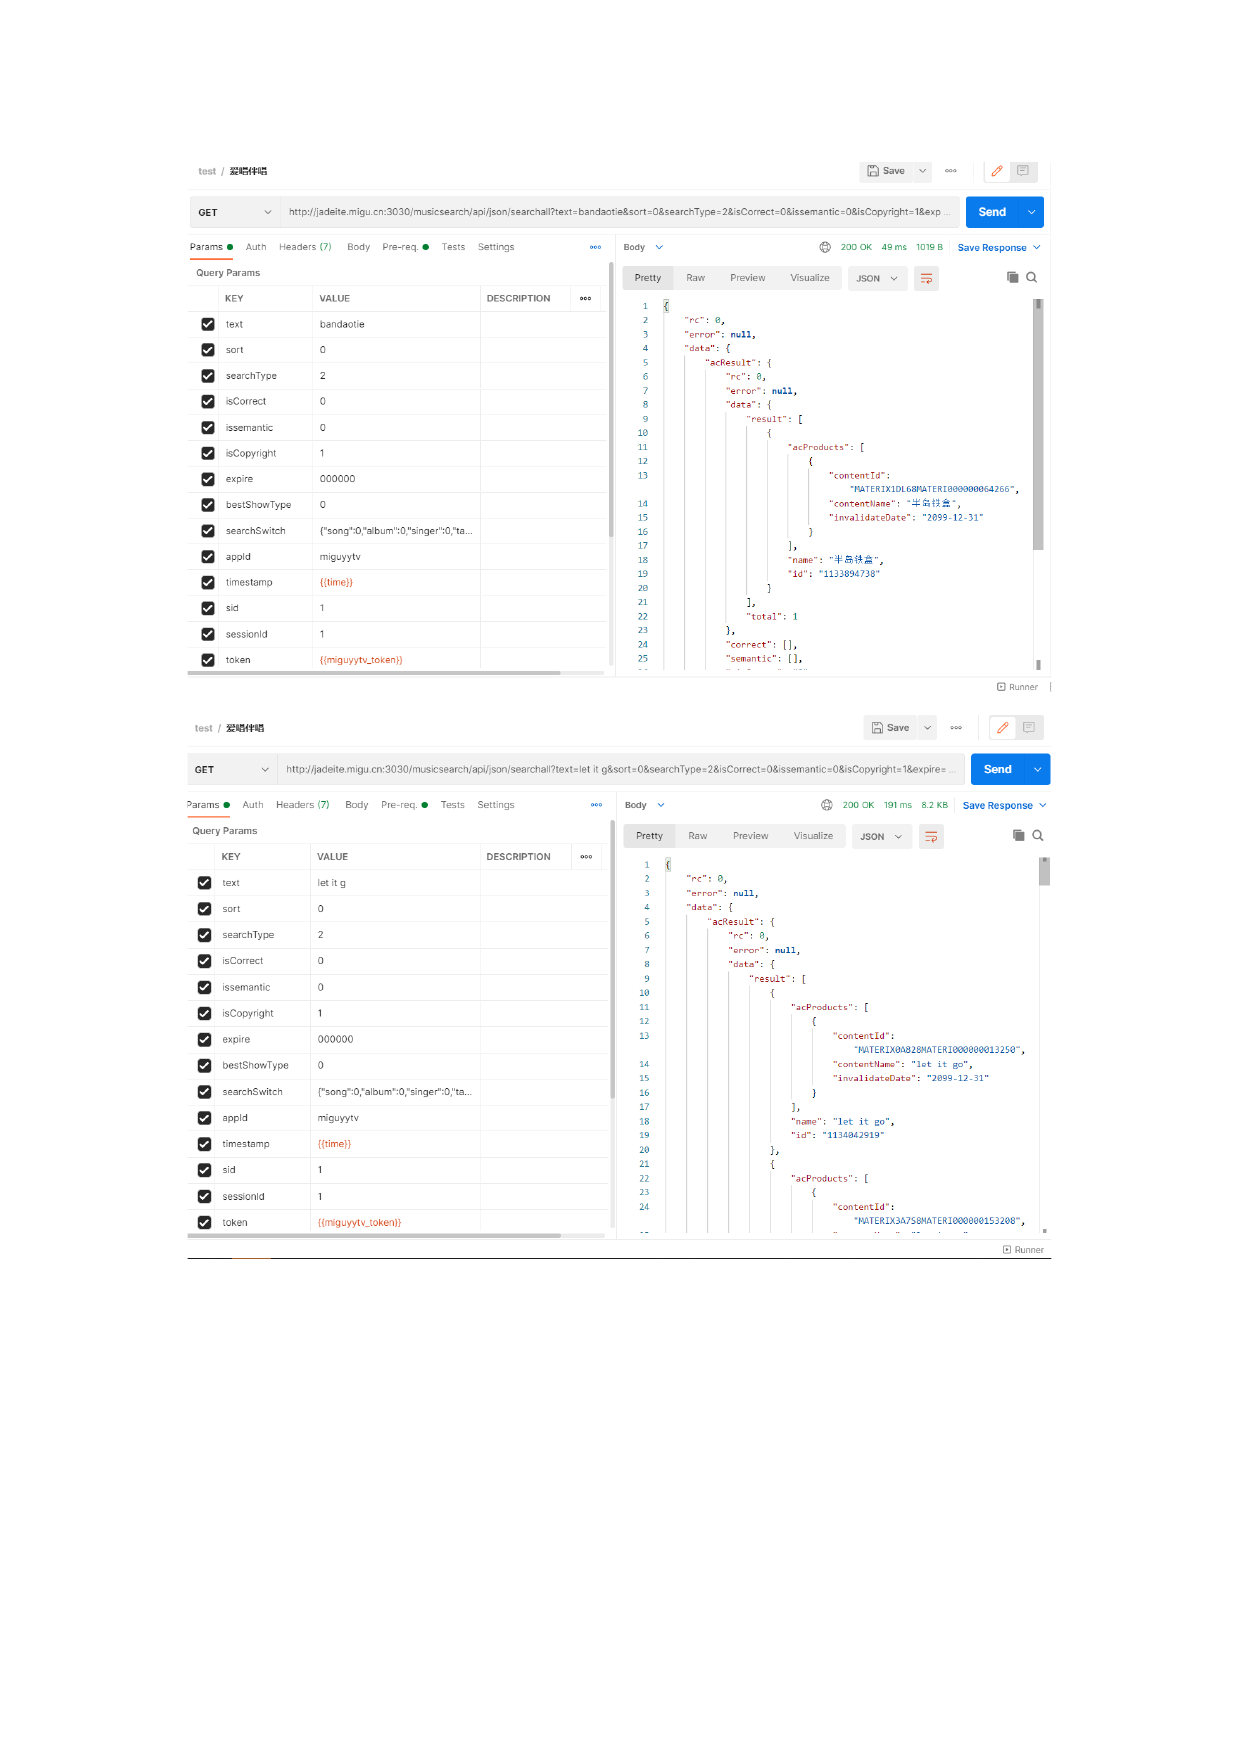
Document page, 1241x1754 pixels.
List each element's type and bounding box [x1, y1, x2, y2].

picture [187, 714, 1052, 1259]
picture [187, 162, 1052, 693]
